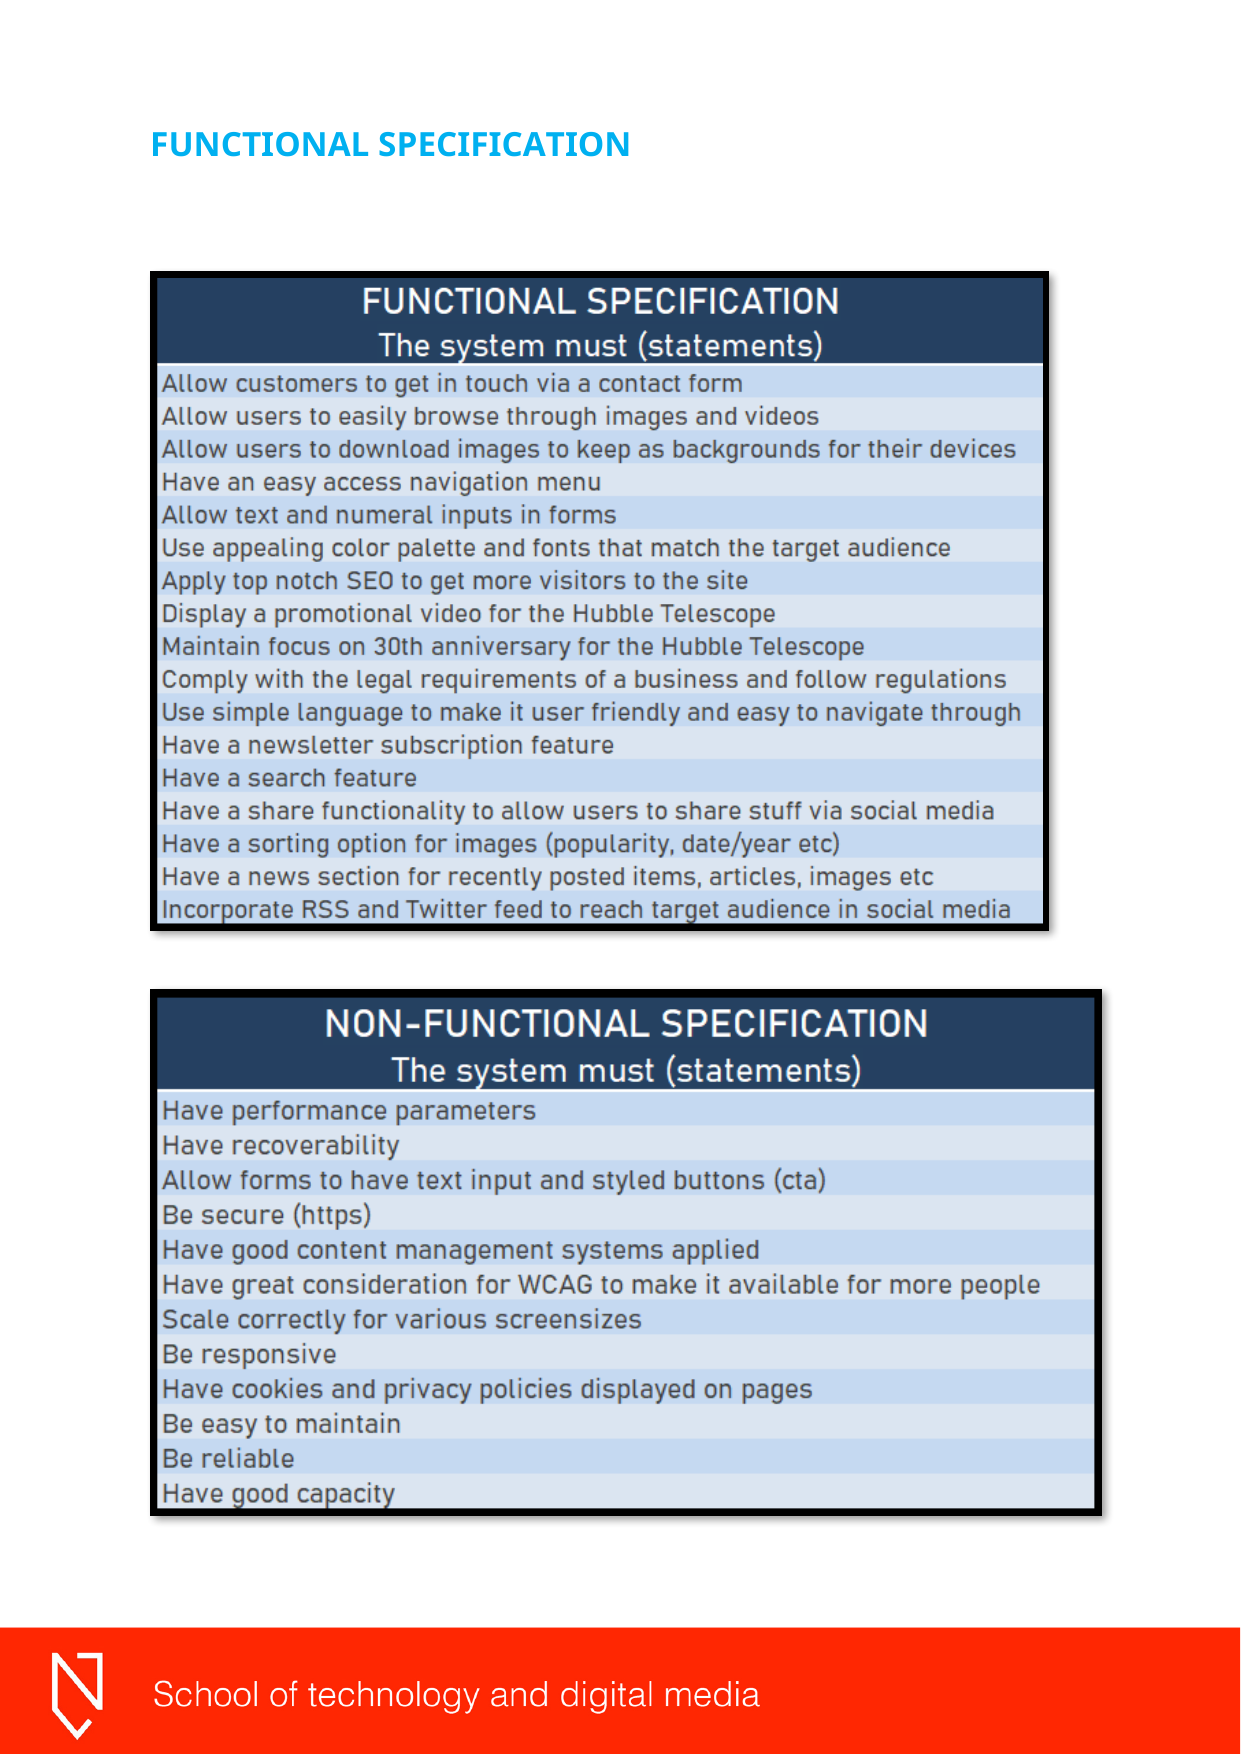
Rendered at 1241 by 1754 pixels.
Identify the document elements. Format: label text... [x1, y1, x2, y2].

text FUNCTIONAL SPECIFICATION [150, 121, 1090, 166]
picture [0, 1618, 1241, 1754]
picture [156, 995, 1096, 1510]
picture [156, 278, 1043, 924]
